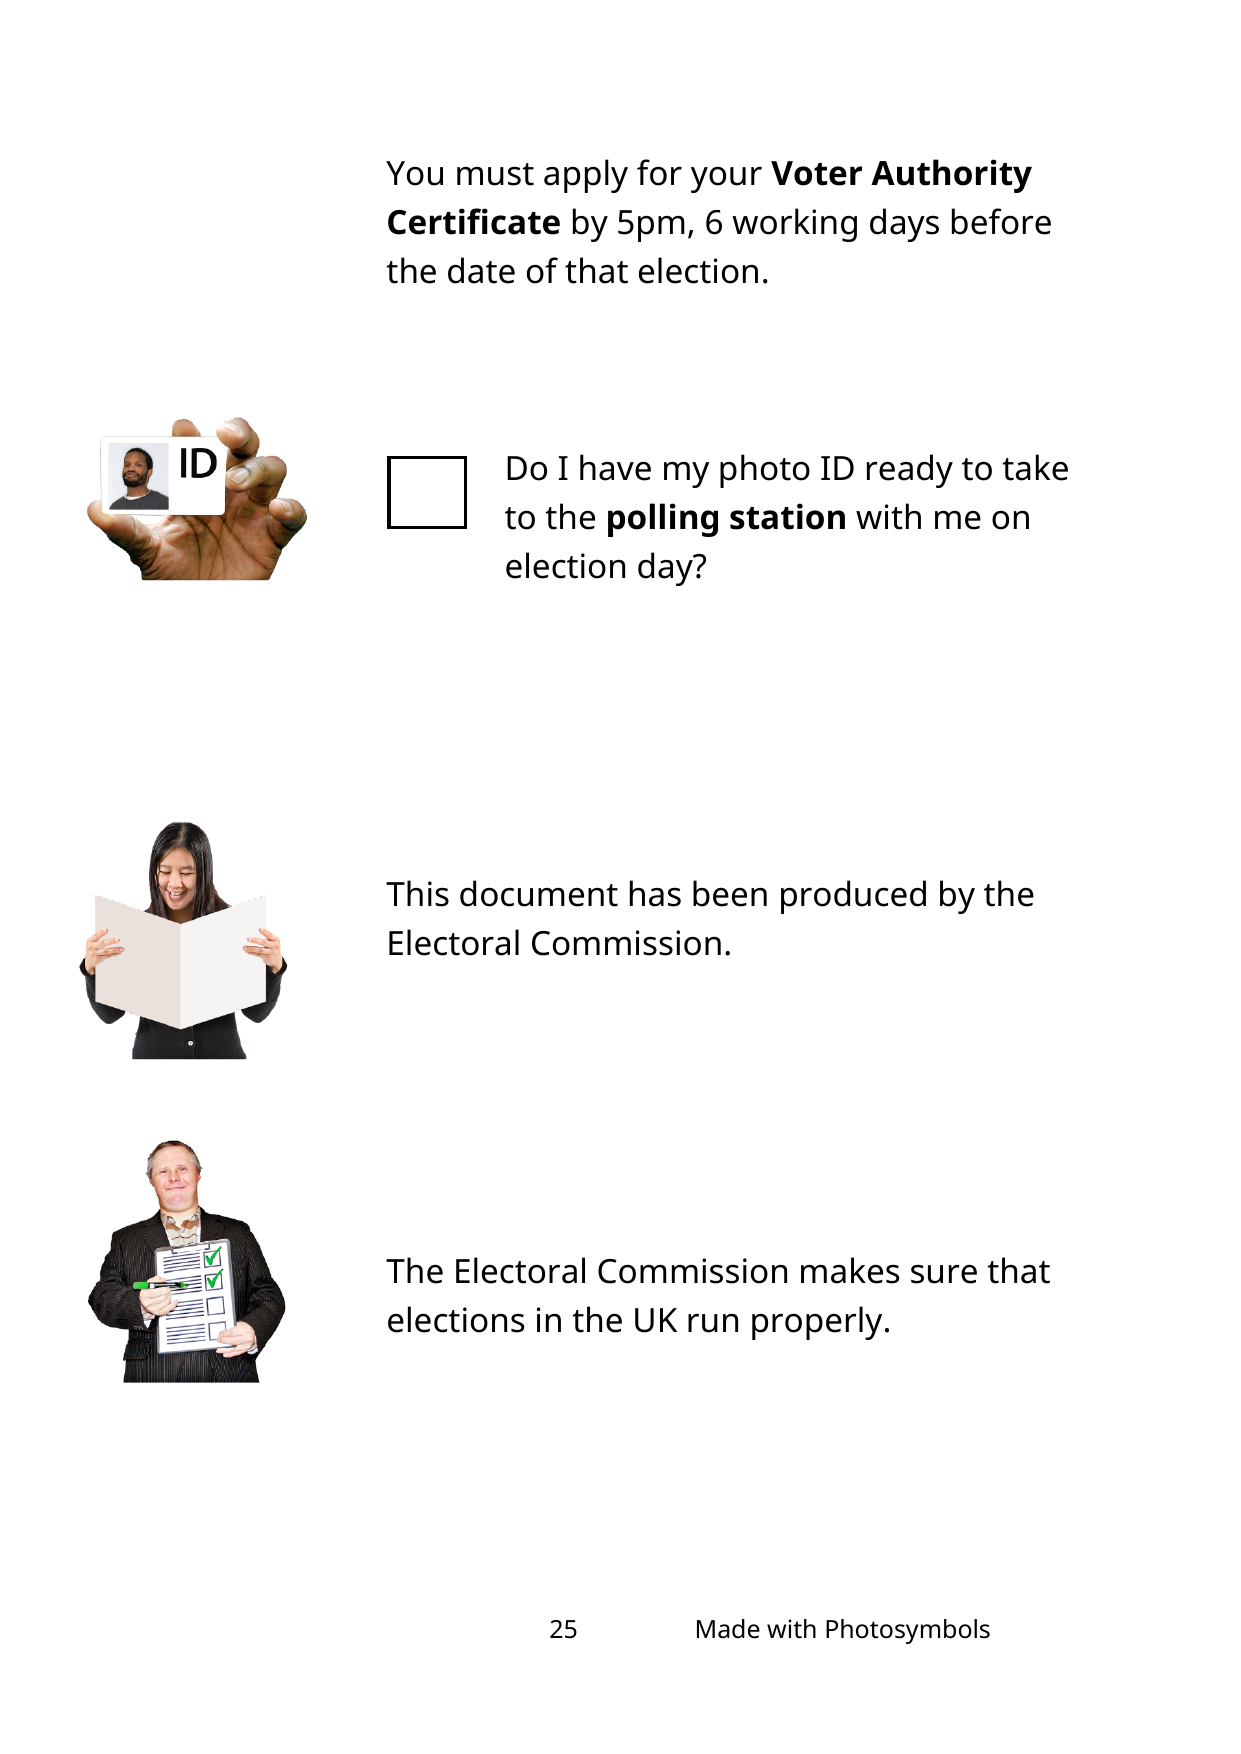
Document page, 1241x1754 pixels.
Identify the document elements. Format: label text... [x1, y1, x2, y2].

text You must apply for your Voter Authority Certificate by 5pm, 6 working days before the date of that election. [386, 150, 1090, 293]
text The Electoral Commission makes sure that elections in the UK run properly. [386, 1248, 1090, 1342]
picture [85, 387, 308, 610]
picture [57, 814, 308, 1065]
text This document has been produced by the Electoral Commission. [386, 871, 1090, 965]
picture [65, 1137, 313, 1384]
text Do I have my photo ID ready to take to the polling station with me on election day? [504, 445, 1090, 588]
